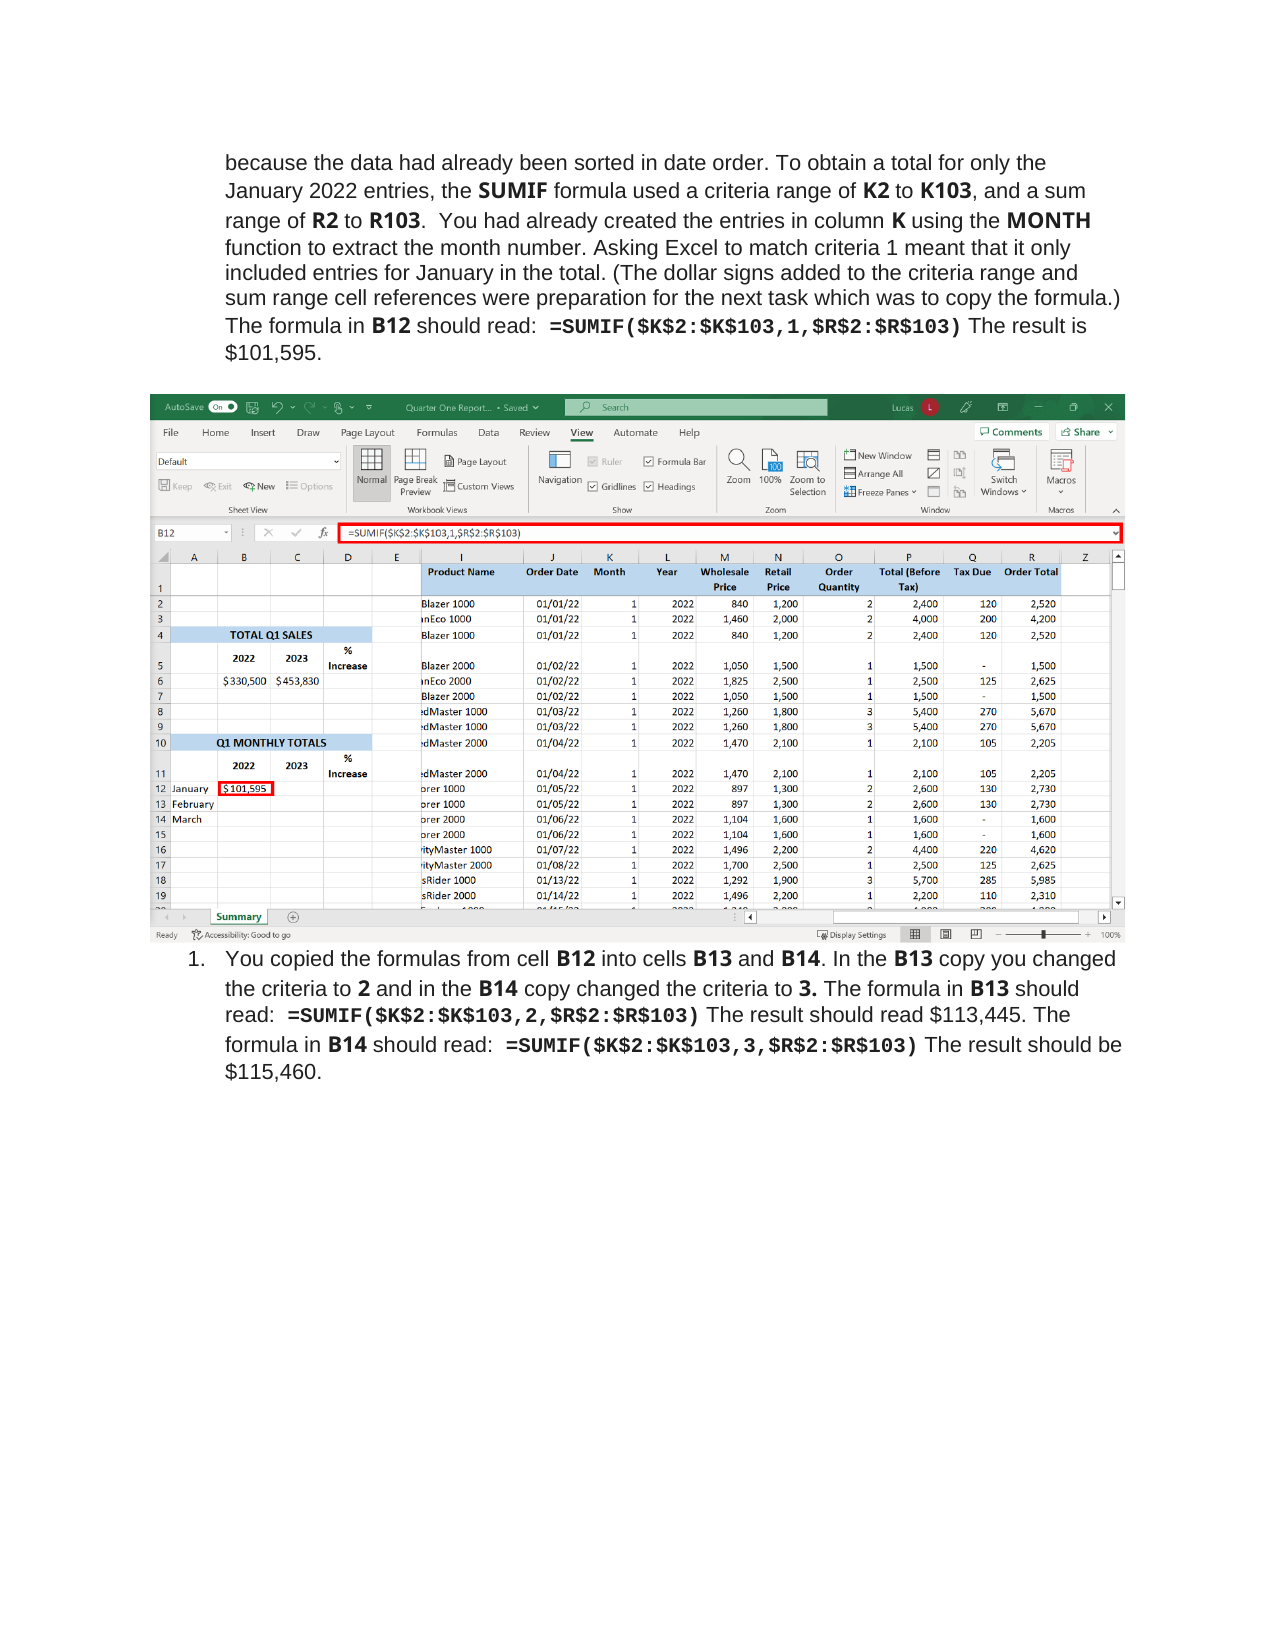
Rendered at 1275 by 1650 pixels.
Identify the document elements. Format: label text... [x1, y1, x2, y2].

picture [150, 394, 1125, 943]
list You copied the formulas from cell B12 into cells B13 and B14. In the B13 copy you changed the criteria to 2 and in the B14 copy changed the criteria to 3. The formula in B13 should read: =SUMIF($K$2:$K$103,2,$R$2:$R$103) The result should read $113,445. The formula in B14 should read: =SUMIF($K$2:$K$103,3,$R$2:$R$103) The result should be $115,460. [187, 943, 1125, 1084]
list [187, 150, 1125, 365]
